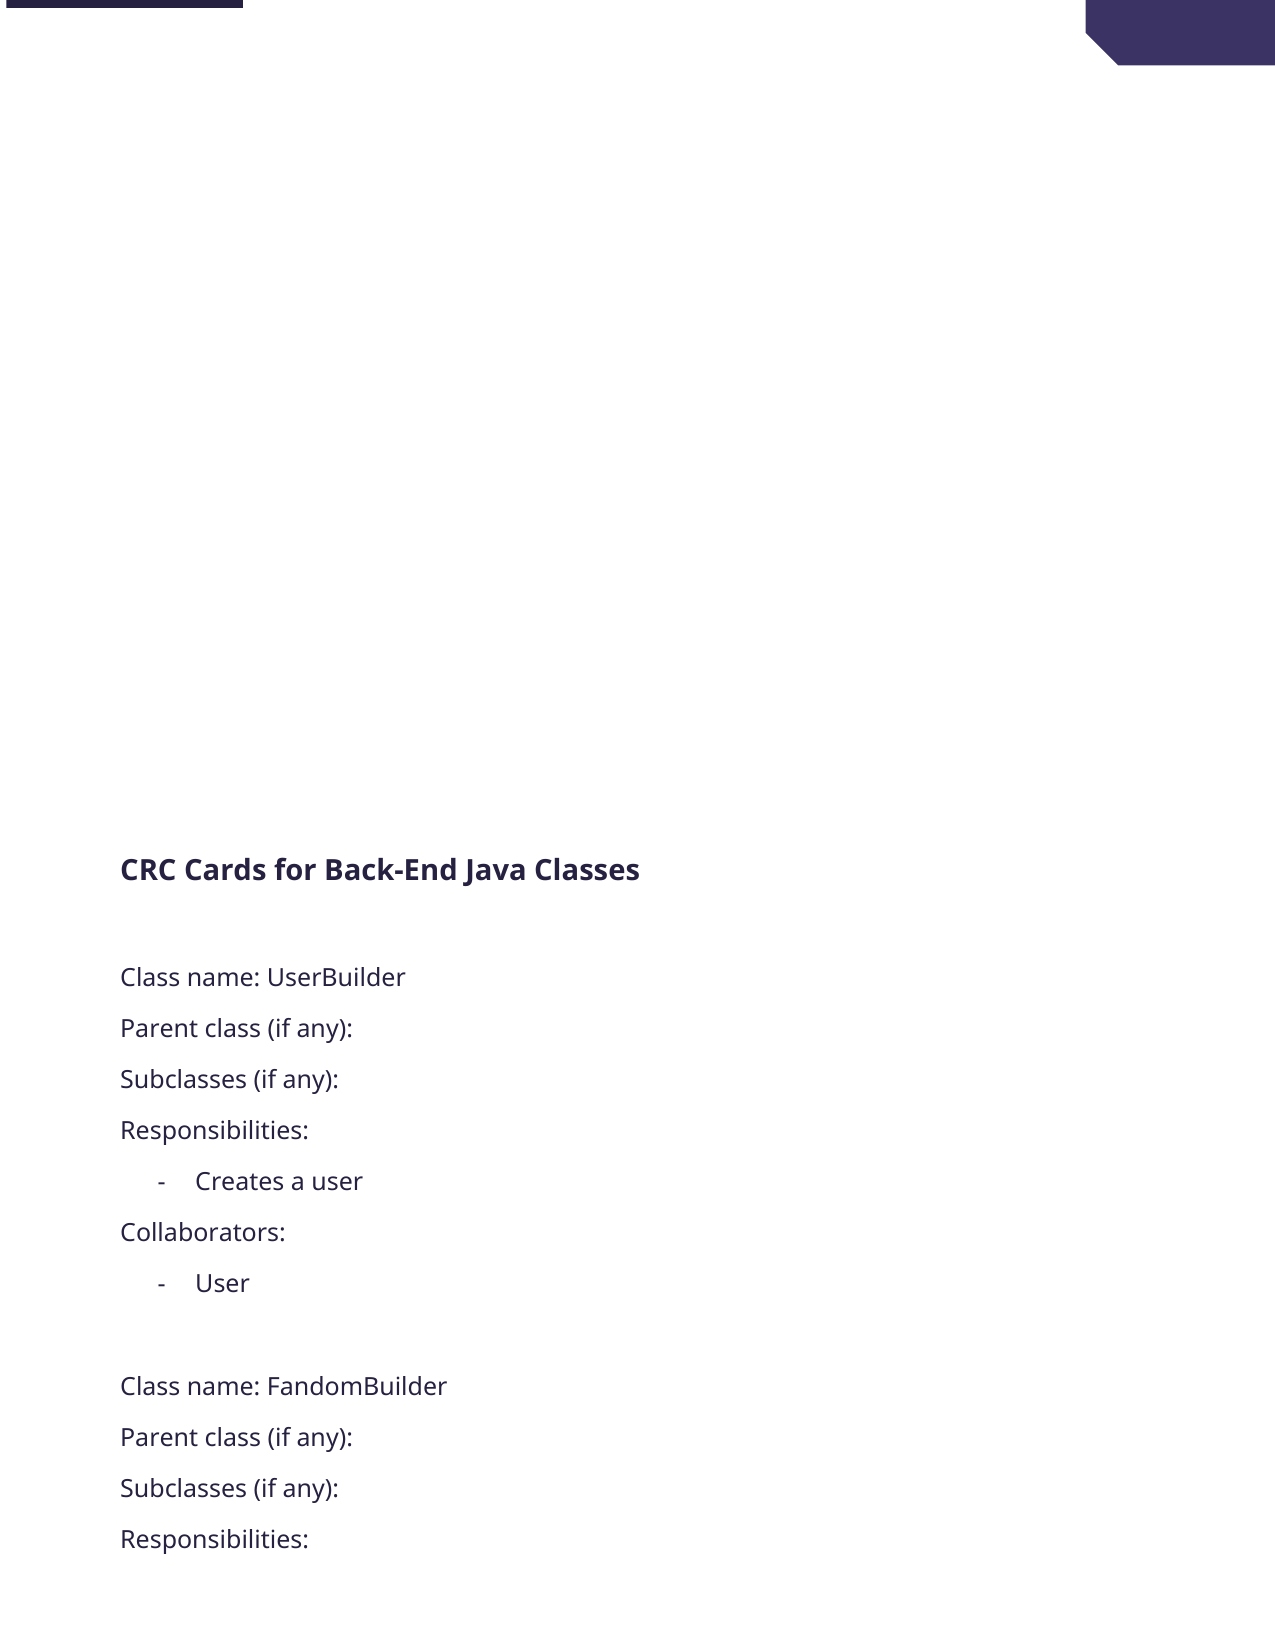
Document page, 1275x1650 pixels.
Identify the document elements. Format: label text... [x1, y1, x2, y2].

text Responsibilities: [120, 1113, 1155, 1147]
text Parent class (if any): [120, 1419, 1155, 1453]
text Subclasses (if any): [120, 1062, 1155, 1096]
text Class name: FandomBuilder [120, 1368, 1155, 1402]
list User [157, 1266, 1155, 1300]
subtitle CRC Cards for Back-End Java Classes [120, 849, 1155, 889]
text Responsibilities: [120, 1521, 1155, 1555]
text Subclasses (if any): [120, 1470, 1155, 1504]
text Parent class (if any): [120, 1011, 1155, 1045]
text Collaborators: [120, 1215, 1155, 1249]
text Class name: UserBuilder [120, 960, 1155, 994]
list Creates a user [157, 1164, 1155, 1198]
